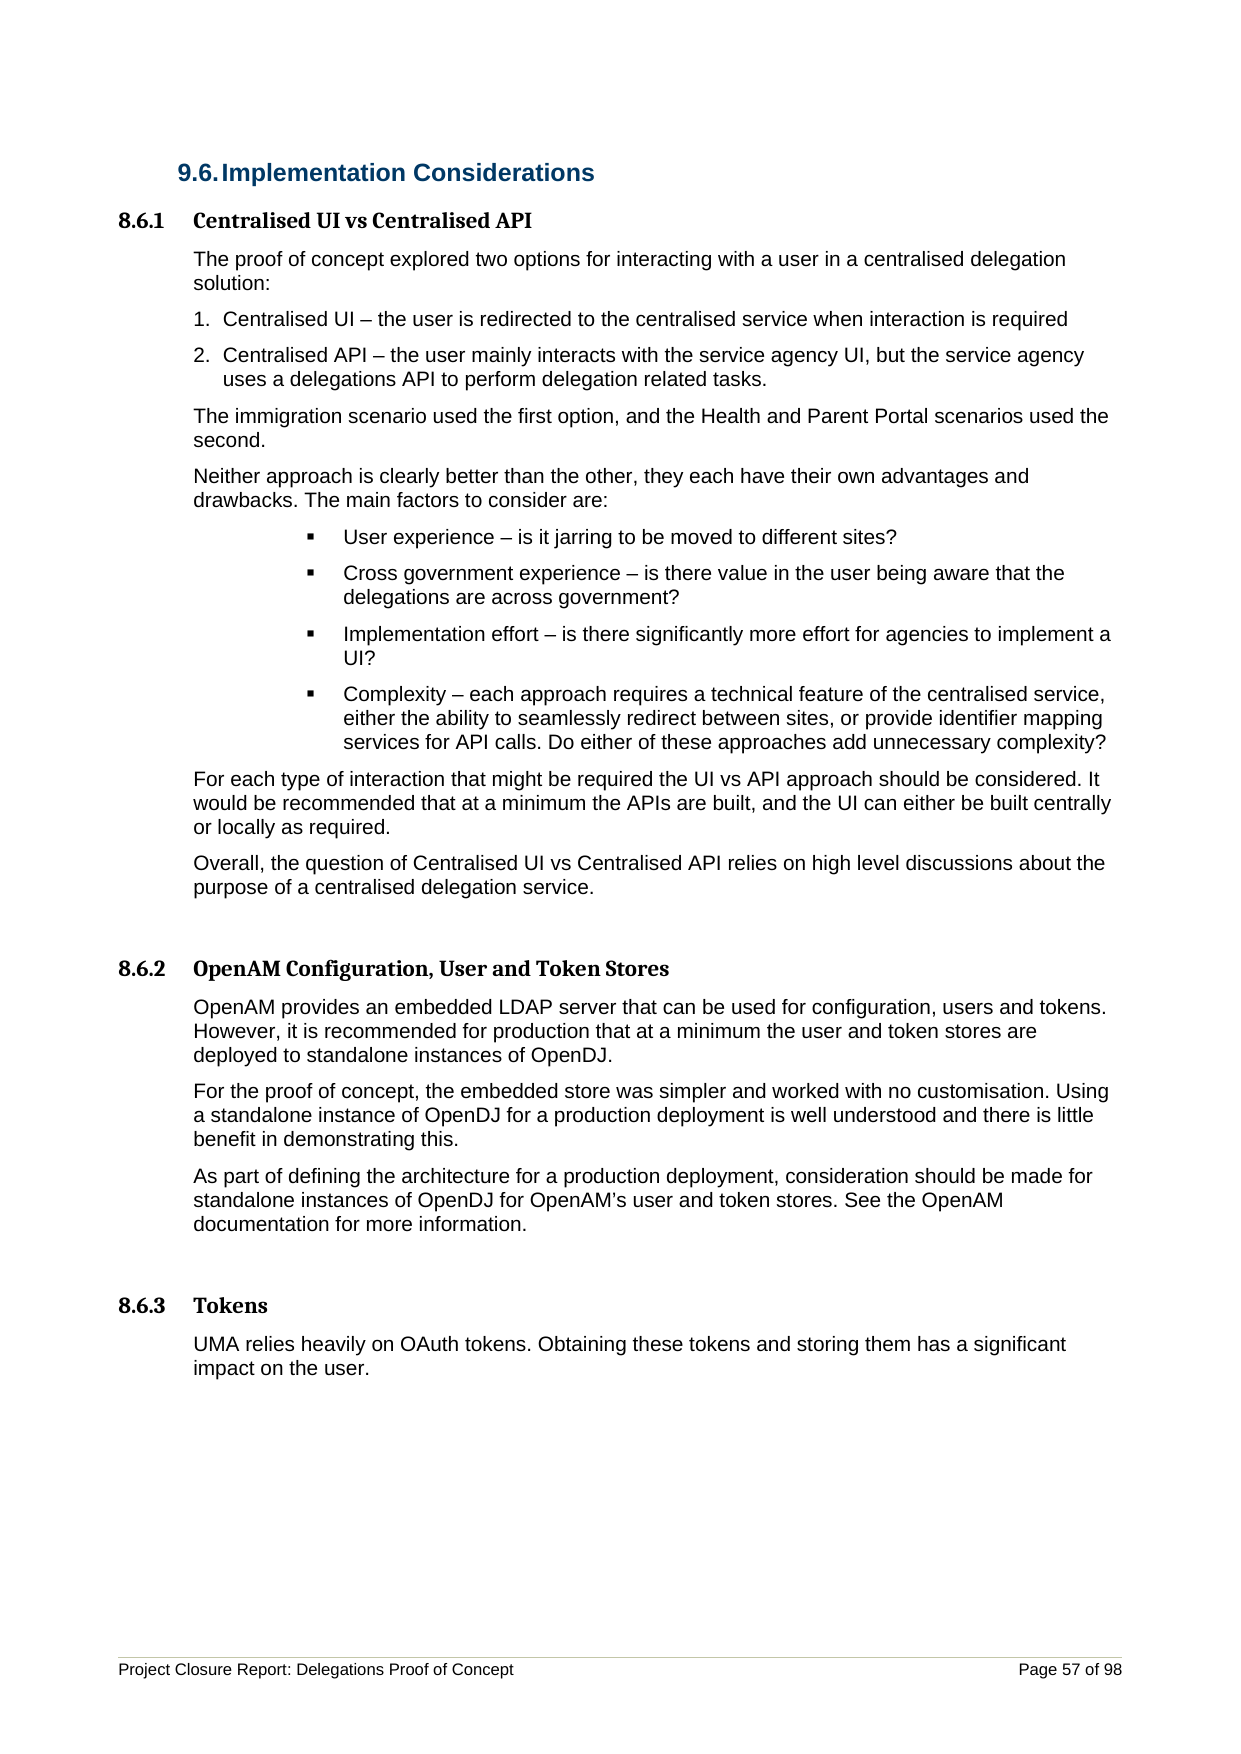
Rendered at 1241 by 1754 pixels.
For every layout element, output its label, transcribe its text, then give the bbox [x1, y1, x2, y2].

list Centralised UI – the user is redirected to the centralised service when interaction is required [193, 307, 1122, 331]
subtitle 8.6.2 OpenAM Configuration, User and Token Stores [118, 956, 1122, 982]
subtitle 8.6.1 Centralised UI vs Centralised API [118, 207, 1122, 234]
list User experience – is it jarring to be moved to different sites? [306, 524, 1122, 548]
text Overall, the question of Centralised UI vs Centralised API relies on high level discussions about the purpose of a centralised delegation service. [193, 851, 1122, 899]
text Neither approach is clearly better than the other, they each have their own advantages and drawbacks. The main factors to consider are: [193, 464, 1122, 512]
text For the proof of concept, the embedded store was simpler and worked with no customisation. Using a standalone instance of OpenDJ for a production deployment is well understood and there is little benefit in demonstrating this. [193, 1079, 1122, 1151]
text As part of defining the architecture for a production deployment, consideration should be made for standalone instances of OpenDJ for OpenAM’s user and token stores. See the OpenAM documentation for more information. [193, 1164, 1122, 1236]
subtitle Implementation Considerations [177, 158, 1122, 187]
list Complexity – each approach requires a technical feature of the centralised service, either the ability to seamlessly redirect between sites, or provide identifier mapping services for API calls. Do either of these approaches add unnecessary complexity? [306, 682, 1122, 754]
list Implementation effort – is there significantly more effort for agencies to implement a UI? [306, 622, 1122, 669]
subtitle 8.6.3 Tokens [118, 1293, 1122, 1319]
text UMA relies heavily on OAuth tokens. Obtaining these tokens and storing them has a significant impact on the user. [193, 1332, 1122, 1380]
list Cross government experience – is there value in the user being aware that the delegations are across government? [306, 561, 1122, 609]
text The immigration scenario used the first option, and the Health and Parent Portal scenarios used the second. [193, 404, 1122, 452]
text For each type of interaction that might be required the UI vs API approach should be considered. It would be recommended that at a minimum the APIs are built, and the UI can either be built centrally or locally as required. [193, 767, 1122, 838]
text OpenAM provides an embedded LDAP server that can be used for configuration, users and tokens. However, it is recommended for production that at a minimum the user and token stores are deployed to standalone instances of OpenDJ. [193, 995, 1122, 1067]
text The proof of concept explored two options for interacting with a user in a centralised delegation solution: [193, 246, 1122, 294]
list Centralised API – the user mainly interacts with the service agency UI, but the service agency uses a delegations API to perform delegation related tasks. [193, 343, 1122, 391]
